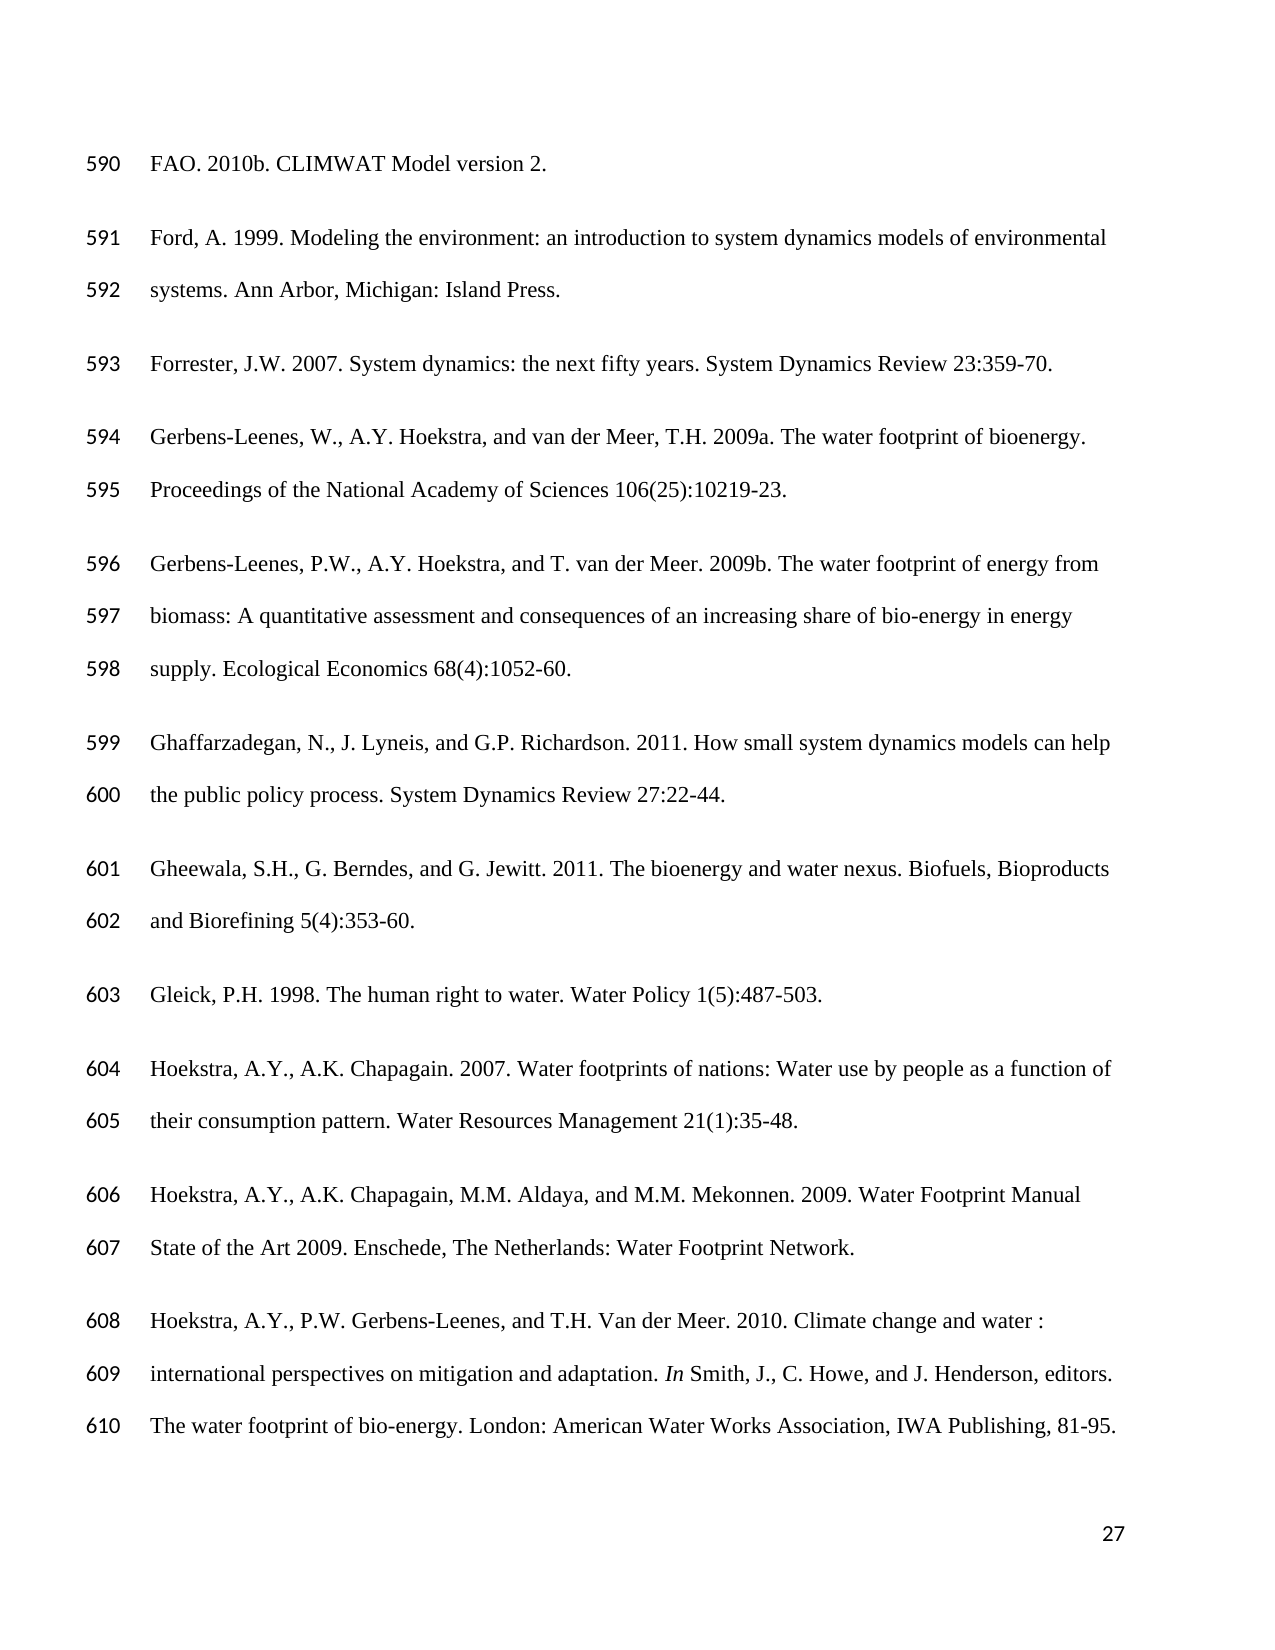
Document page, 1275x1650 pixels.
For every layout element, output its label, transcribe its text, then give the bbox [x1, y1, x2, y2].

text Forrester, J.W. 2007. System dynamics: the next fifty years. System Dynamics Review 23:359-70. [150, 350, 1125, 376]
text FAO. 2010b. CLIMWAT Model version 2. [150, 150, 1125, 176]
text Hoekstra, A.Y., A.K. Chapagain. 2007. Water footprints of nations: Water use by people as a function of their consumption pattern. Water Resources Management 21(1):35-48. [150, 1054, 1125, 1134]
text Ford, A. 1999. Modeling the environment: an introduction to system dynamics models of environmental systems. Ann Arbor, Michigan: Island Press. [150, 223, 1125, 303]
text Hoekstra, A.Y., P.W. Gerbens-Leenes, and T.H. Van der Meer. 2010. Climate change and water : international perspectives on mitigation and adaptation. In Smith, J., C. Howe, and J. Henderson, editors. The water footprint of bio-energy. London: American Water Works Association, IWA Publishing, 81-95. [150, 1307, 1125, 1439]
text Hoekstra, A.Y., A.K. Chapagain, M.M. Aldaya, and M.M. Mekonnen. 2009. Water Footprint Manual State of the Art 2009. Enschede, The Netherlands: Water Footprint Network. [150, 1181, 1125, 1260]
text Gerbens-Leenes, P.W., A.Y. Hoekstra, and T. van der Meer. 2009b. The water footprint of energy from biomass: A quantitative assessment and consequences of an increasing share of bio-energy in energy supply. Ecological Economics 68(4):1052-60. [150, 549, 1125, 681]
text Gheewala, S.H., G. Berndes, and G. Jewitt. 2011. The bioenergy and water nexus. Biofuels, Bioproducts and Biorefining 5(4):353-60. [150, 855, 1125, 934]
text Gerbens-Leenes, W., A.Y. Hoekstra, and van der Meer, T.H. 2009a. The water footprint of bioenergy. Proceedings of the National Academy of Sciences 106(25):10219-23. [150, 423, 1125, 502]
text Ghaffarzadegan, N., J. Lyneis, and G.P. Richardson. 2011. How small system dynamics models can help the public policy process. System Dynamics Review 27:22-44. [150, 728, 1125, 808]
text Gleick, P.H. 1998. The human right to water. Water Policy 1(5):487-503. [150, 981, 1125, 1007]
